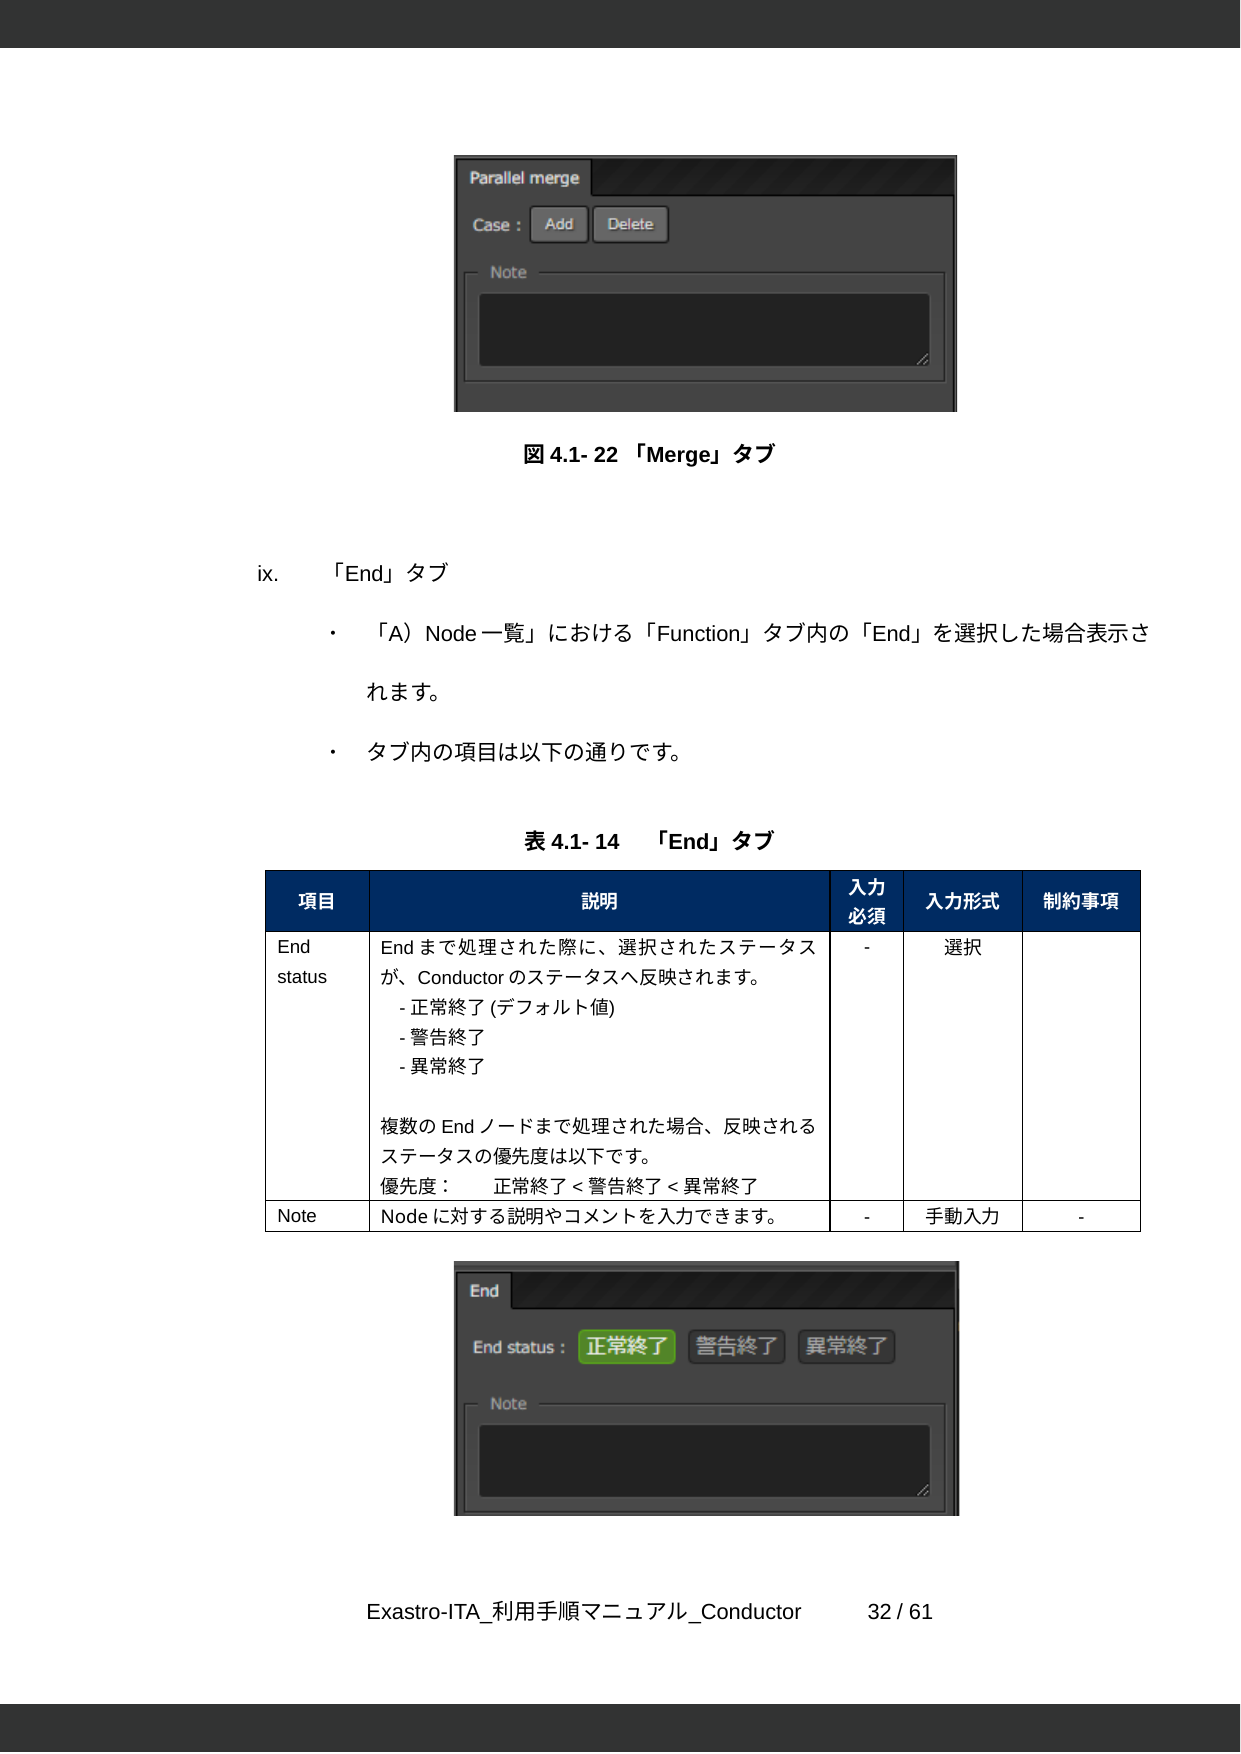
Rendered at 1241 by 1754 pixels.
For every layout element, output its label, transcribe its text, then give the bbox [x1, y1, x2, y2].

table_cell 手動入力 [904, 1201, 1022, 1231]
table_cell 選択 [904, 932, 1022, 1200]
table_cell End status [266, 932, 369, 1200]
table_cell Endまで処理された際に、選択されたステータスが、Conductorのステータスへ反映されます。 - 正常終了 (デフォルト値) - 警告終了 - 異常終了 複数のEndノードまで処理された場合、反映されるステータスの優先度は以下です。 優先度： 正常終了 < 警告終了 < 異常終了 [370, 932, 829, 1200]
table_cell - [831, 932, 903, 1200]
picture [453, 155, 958, 412]
table_header 入力形式 [904, 871, 1022, 931]
table_header 入力 必須 [831, 871, 903, 931]
list 「A）Node一覧」における「Function」タブ内の「End」を選択した場合表示されます。 [323, 602, 1152, 721]
picture [453, 1261, 960, 1516]
list タブ内の項目は以下の通りです。 [323, 721, 1152, 781]
picture [0, 1704, 1241, 1752]
table_cell Note [266, 1201, 369, 1231]
table_cell - [1023, 1201, 1140, 1231]
list 「End」タブ [279, 542, 1152, 602]
text 図 4.1- 22 「Merge」タブ [148, 423, 1152, 483]
text 表 4.1- 14 「End」タブ [148, 810, 1152, 870]
table_header 制約事項 [1023, 871, 1140, 931]
table_cell [1023, 932, 1140, 1200]
table_header 説明 [370, 871, 829, 931]
table_header 項目 [266, 871, 369, 931]
table_cell Nodeに対する説明やコメントを入力できます。 [370, 1201, 829, 1231]
picture [0, 0, 1241, 48]
table_cell - [831, 1201, 903, 1231]
